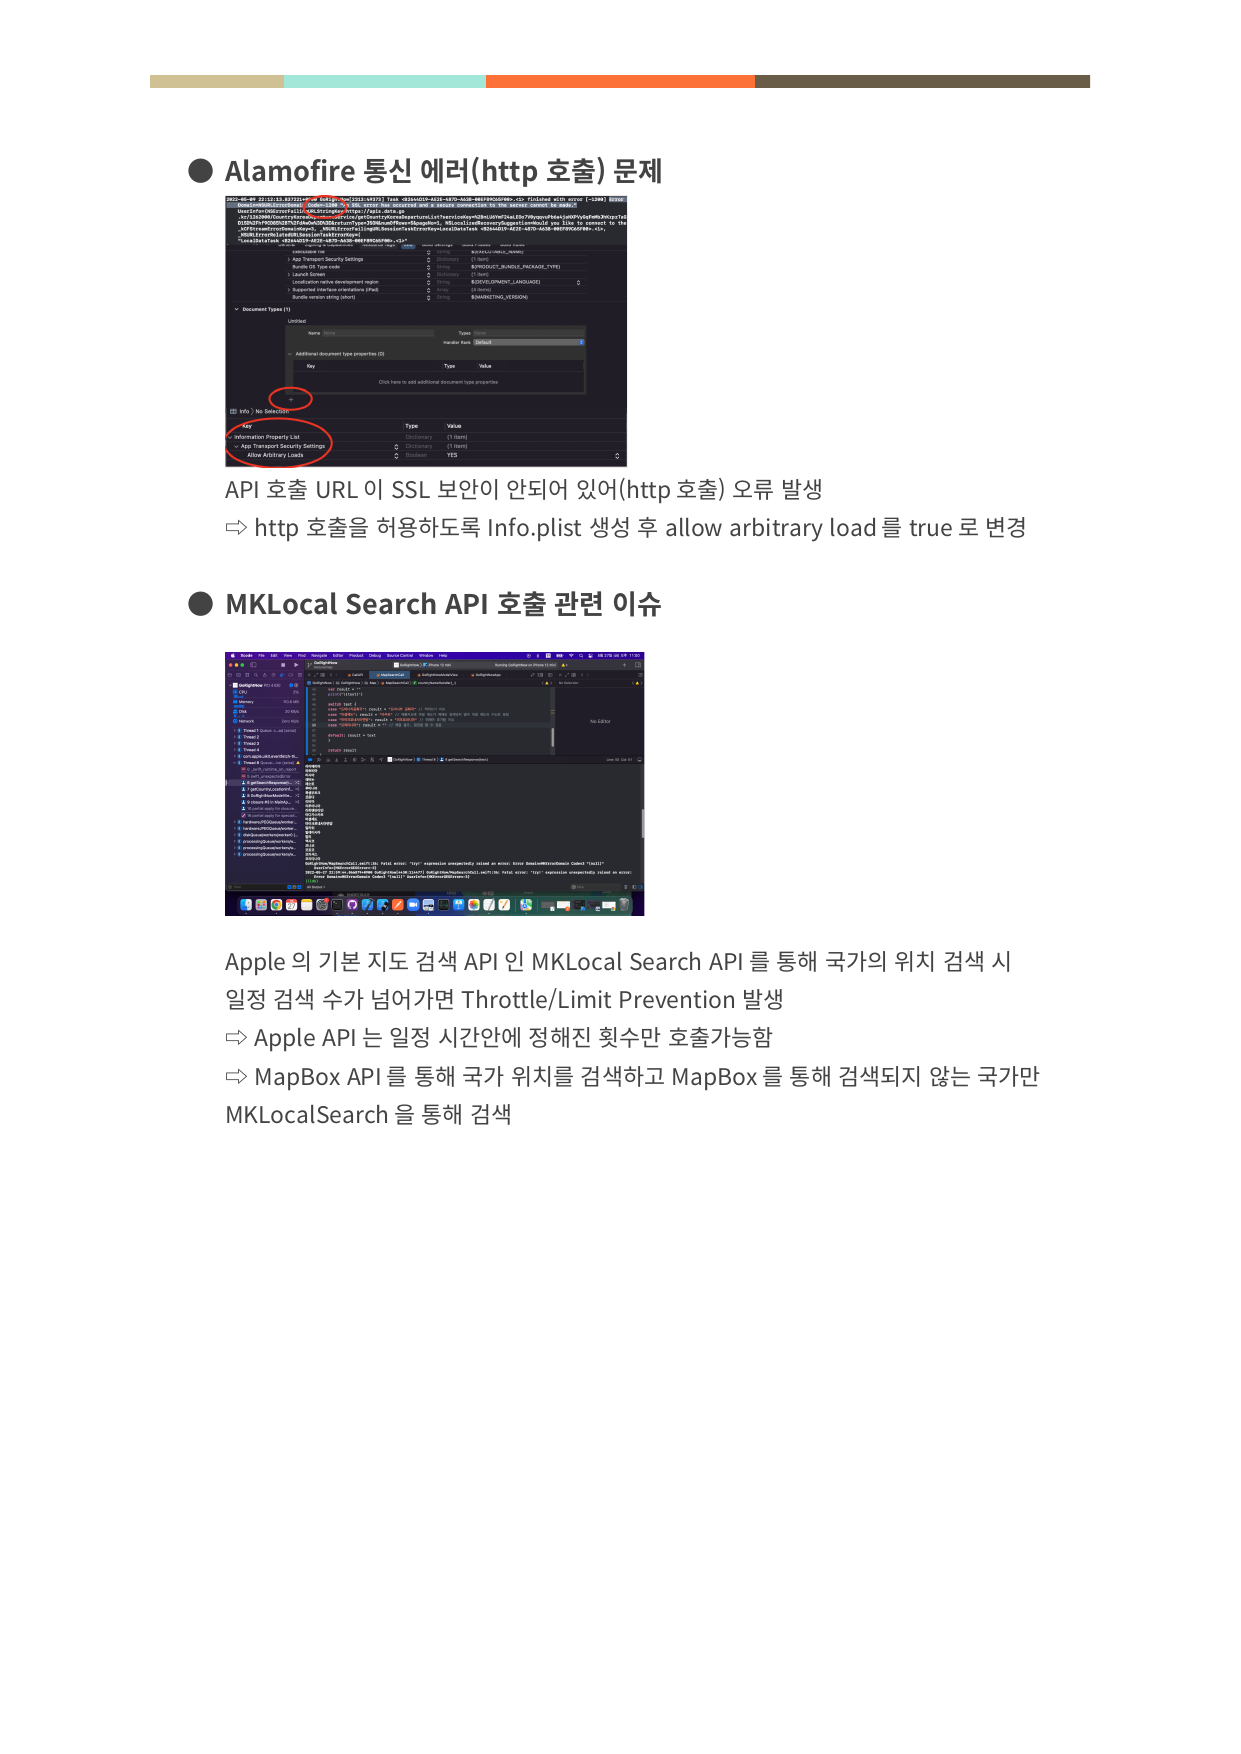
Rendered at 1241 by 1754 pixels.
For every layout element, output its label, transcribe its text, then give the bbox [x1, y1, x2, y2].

picture [225, 652, 645, 916]
text API 호출 URL이 SSL 보안이 안되어 있어(http호출) 오류 발생 [225, 472, 1090, 505]
list MKLocal Search API 호출 관련 이슈 [187, 583, 1090, 622]
text ⇨ MapBox API를 통해 국가 위치를 검색하고 MapBox를 통해 검색되지 않는 국가만 [225, 1058, 1090, 1092]
text ⇨ http 호출을 허용하도록 Info.plist 생성 후 allow arbitrary load를 true로 변경 [225, 510, 1090, 543]
list Alamofire 통신 에러(http 호출) 문제 [187, 150, 1090, 189]
picture [225, 195, 628, 468]
text MKLocalSearch을 통해 검색 [225, 1096, 1090, 1130]
text ⇨ Apple API는 일정 시간안에 정해진 횟수만 호출가능함 [225, 1020, 1090, 1053]
text 일정 검색 수가 넘어가면 Throttle/Limit Prevention 발생 [225, 982, 1090, 1015]
picture [150, 75, 1091, 88]
text Apple의 기본 지도 검색 API인 MKLocal Search API를 통해 국가의 위치 검색 시 [225, 944, 1090, 977]
